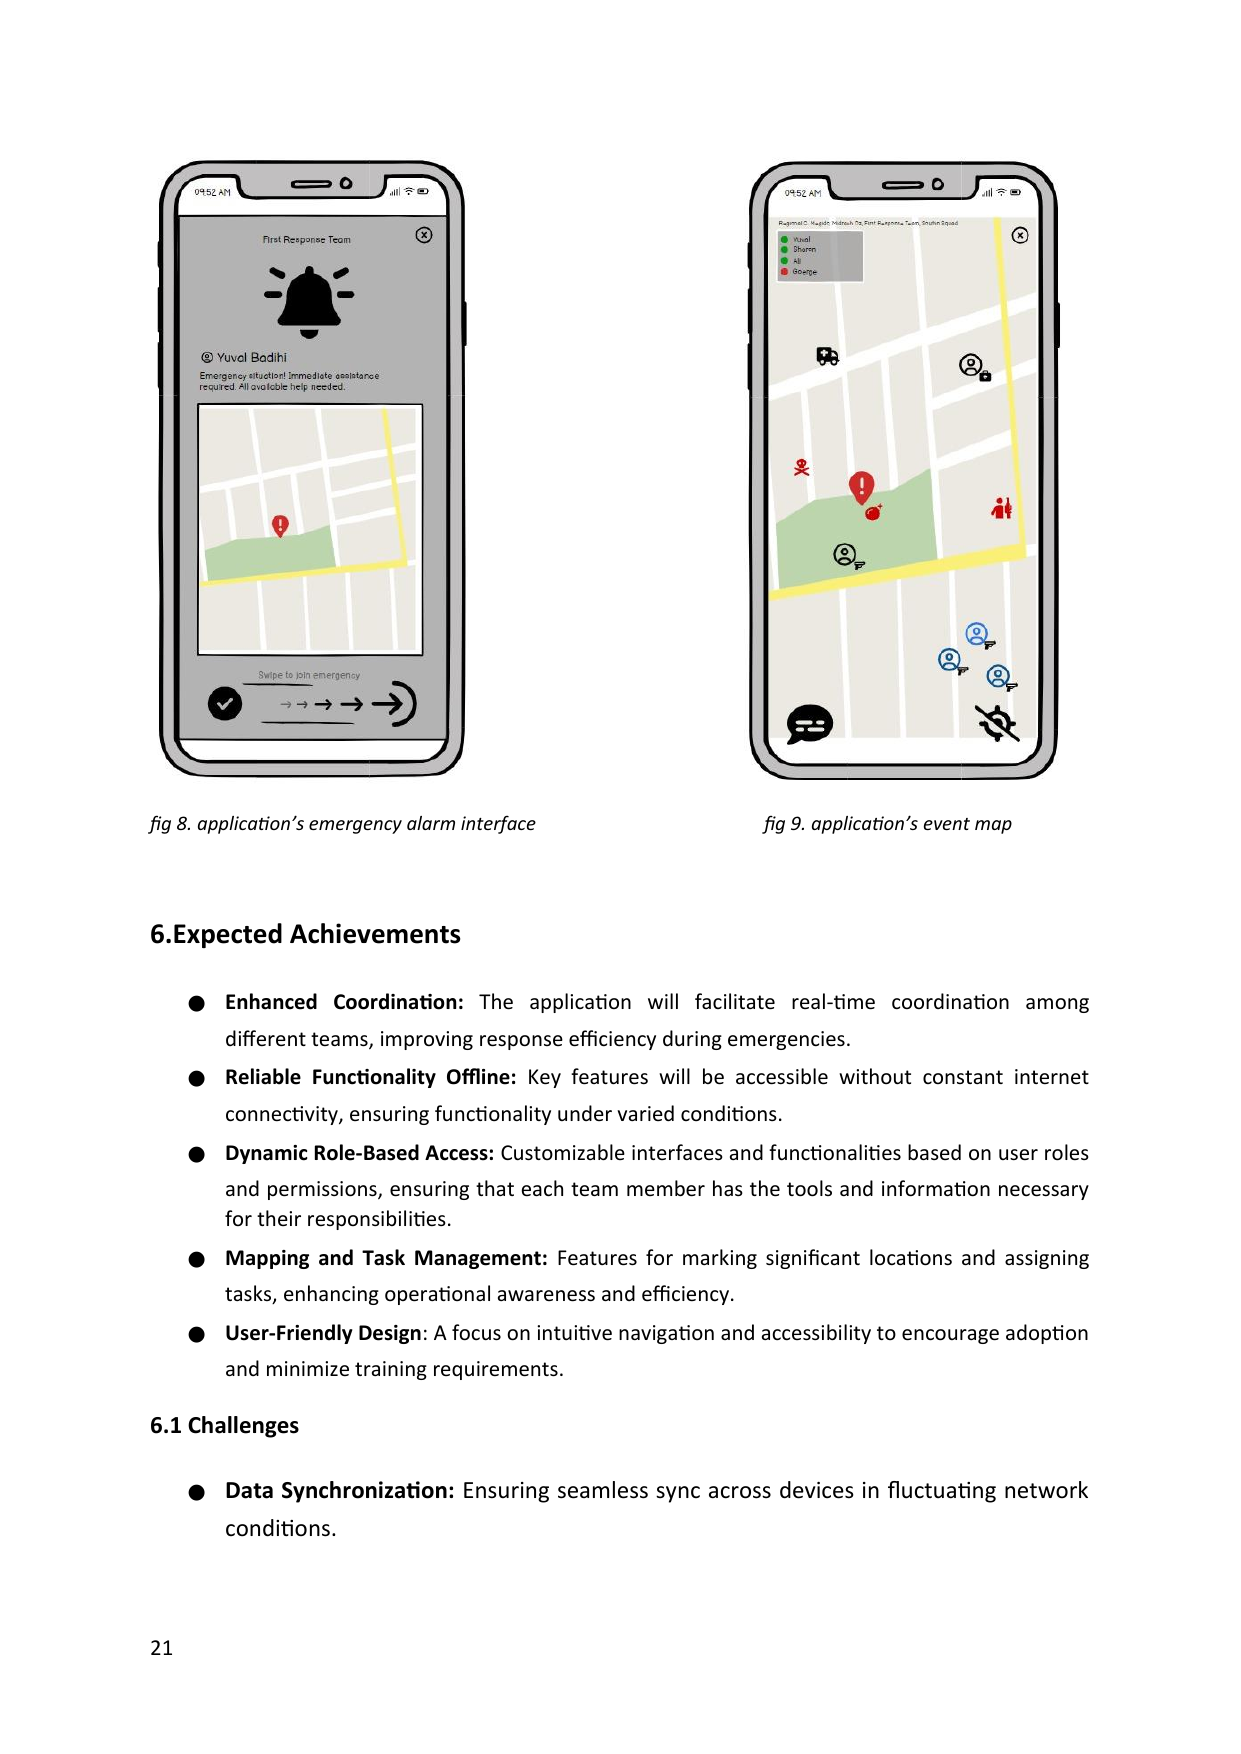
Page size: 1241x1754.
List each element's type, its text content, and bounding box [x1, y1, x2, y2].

list Data Synchronization: Ensuring seamless sync across devices in fluctuating network conditions. [187, 1467, 1090, 1543]
list Enhanced Coordination: The application will facilitate real-time coordination among different teams, improving response efficiency during emergencies. [187, 979, 1090, 1052]
list User-Friendly Design: A focus on intuitive navigation and accessibility to encourage adoption and minimize training requirements. [187, 1309, 1090, 1382]
list Reliable Functionality Offline: Key features will be accessible without constant internet connectivity, ensuring functionality under varied conditions. [187, 1054, 1090, 1127]
text 6.1 Challenges [150, 1409, 1090, 1440]
picture [743, 157, 1062, 780]
text fig 8. application’s emergency alarm interface fig 9. application’s event map [150, 811, 1090, 836]
picture [150, 150, 470, 784]
text 6.Expected Achievements [150, 915, 1090, 951]
list Dynamic Role-Based Access: Customizable interfaces and functionalities based on user roles and permissions, ensuring that each team member has the tools and information necessary for their responsibilities. [187, 1129, 1090, 1232]
list Mapping and Task Management: Features for marking significant locations and assigning tasks, enhancing operational awareness and efficiency. [187, 1234, 1090, 1307]
